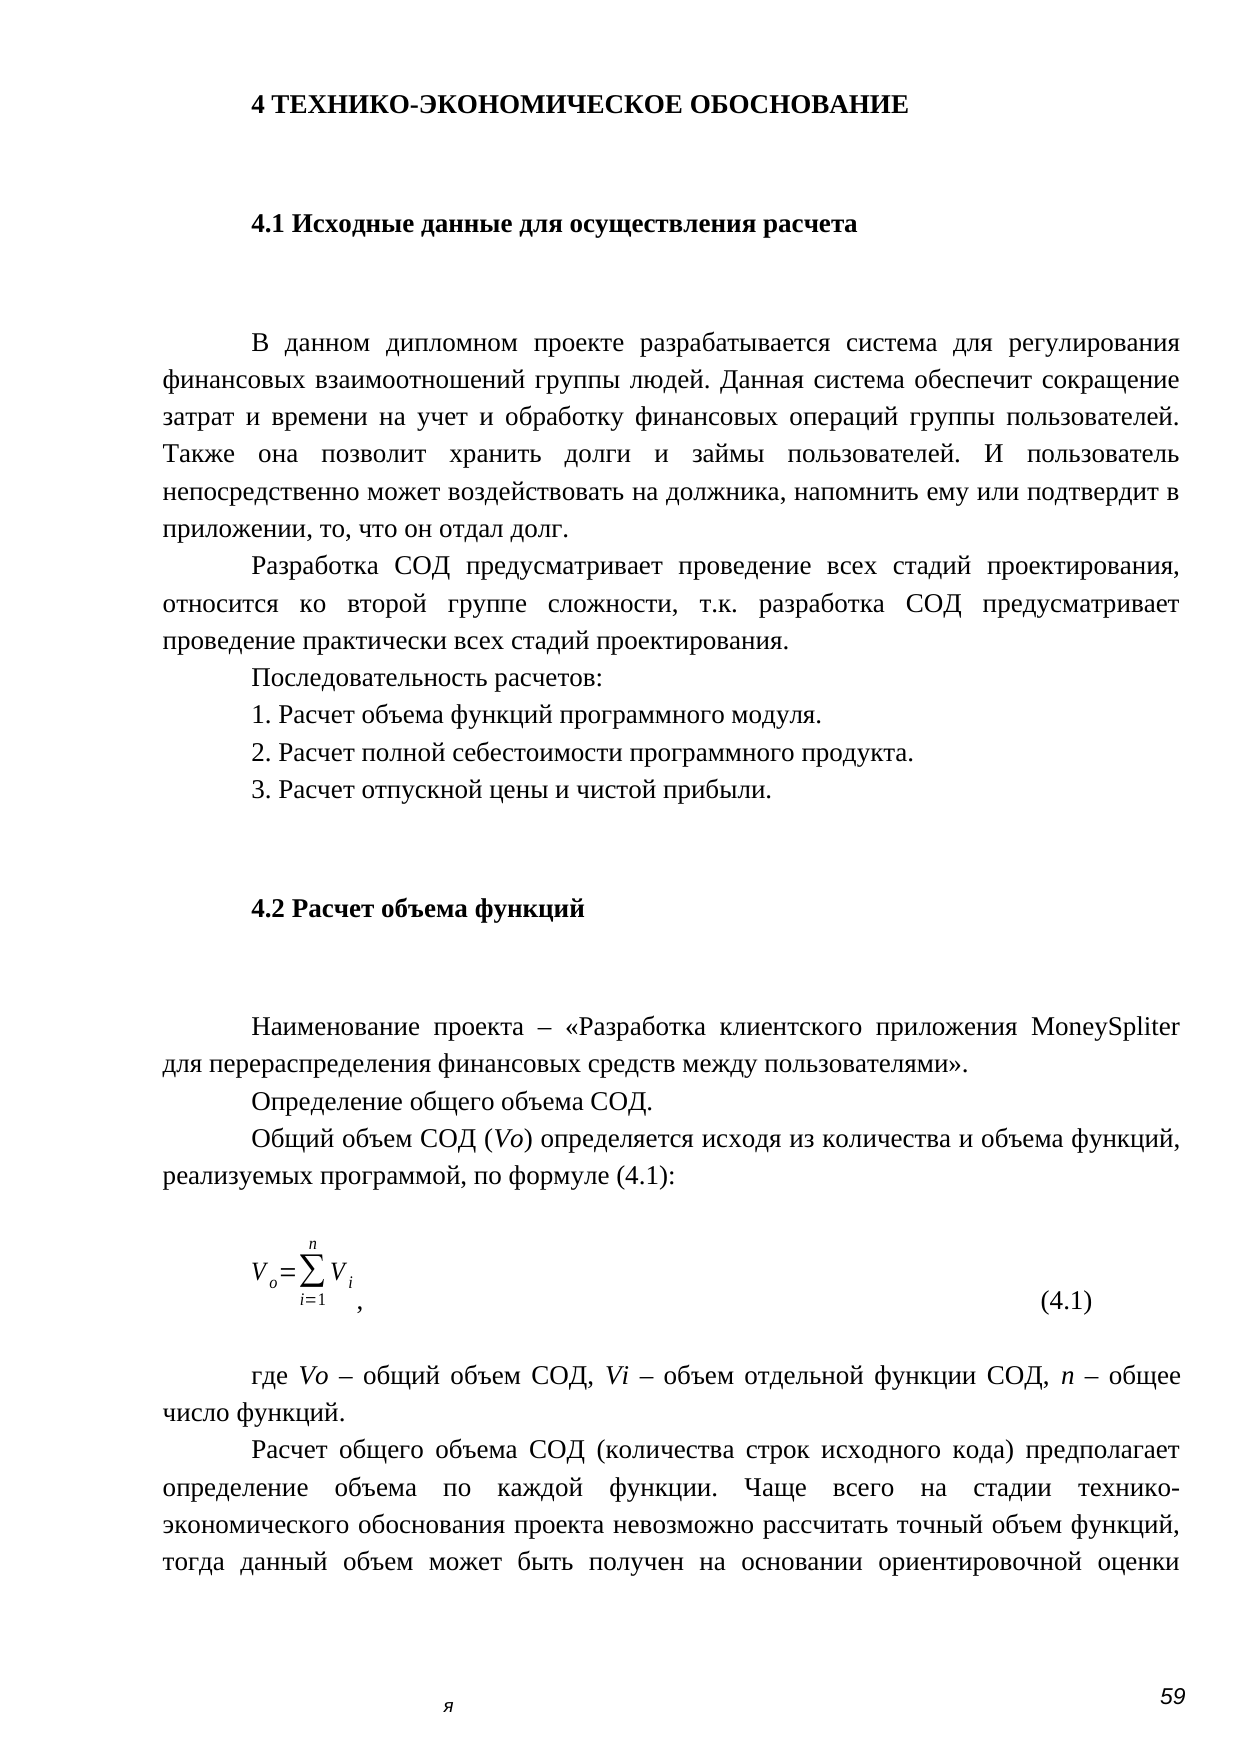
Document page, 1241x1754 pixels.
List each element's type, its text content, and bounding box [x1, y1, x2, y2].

subtitle 4 ТЕХНИКО-ЭКОНОМИЧЕСКОЕ ОБОСНОВАНИЕ [162, 89, 1181, 120]
text В данном дипломном проекте разрабатывается система для регулирования финансовых взаимоотношений группы людей. Данная система обеспечит сокращение затрат и времени на учет и обработку финансовых операций группы пользователей. Также она позволит хранить долги и займы пользователей. И пользователь непосредственно может воздействовать на должника, напомнить ему или подтвердит в приложении, то, что он отдал долг. [162, 326, 1181, 543]
text Определение общего объема СОД. [162, 1085, 1181, 1116]
subtitle 4.2 Расчет объема функций [162, 892, 1181, 923]
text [162, 1433, 1181, 1576]
text где Vо – общий объем СОД, Vi – объем отдельной функции СОД, n – общее число функций. [162, 1359, 1181, 1427]
subtitle 4.1 Исходные данные для осуществления расчета [162, 207, 1181, 238]
text 1. Расчет объема функций программного модуля. [162, 699, 1181, 730]
text 2. Расчет полной себестоимости программного продукта. [162, 736, 1181, 767]
text , (4.1) [162, 1234, 1093, 1315]
text Последовательность расчетов: [162, 661, 1181, 692]
text 3. Расчет отпускной цены и чистой прибыли. [162, 773, 1181, 804]
text Разработка СОД предусматривает проведение всех стадий проектирования, относится ко второй группе сложности, т.к. разработка СОД предусматривает проведение практически всех стадий проектирования. [162, 549, 1181, 655]
text Наименование проекта – «Разработка клиентского приложения MoneySpliter для перераспределения финансовых средств между пользователями». [162, 1010, 1181, 1079]
text Общий объем СОД (Vо) определяется исходя из количества и объема функций, реализуемых программой, по формуле (4.1): [162, 1122, 1181, 1191]
